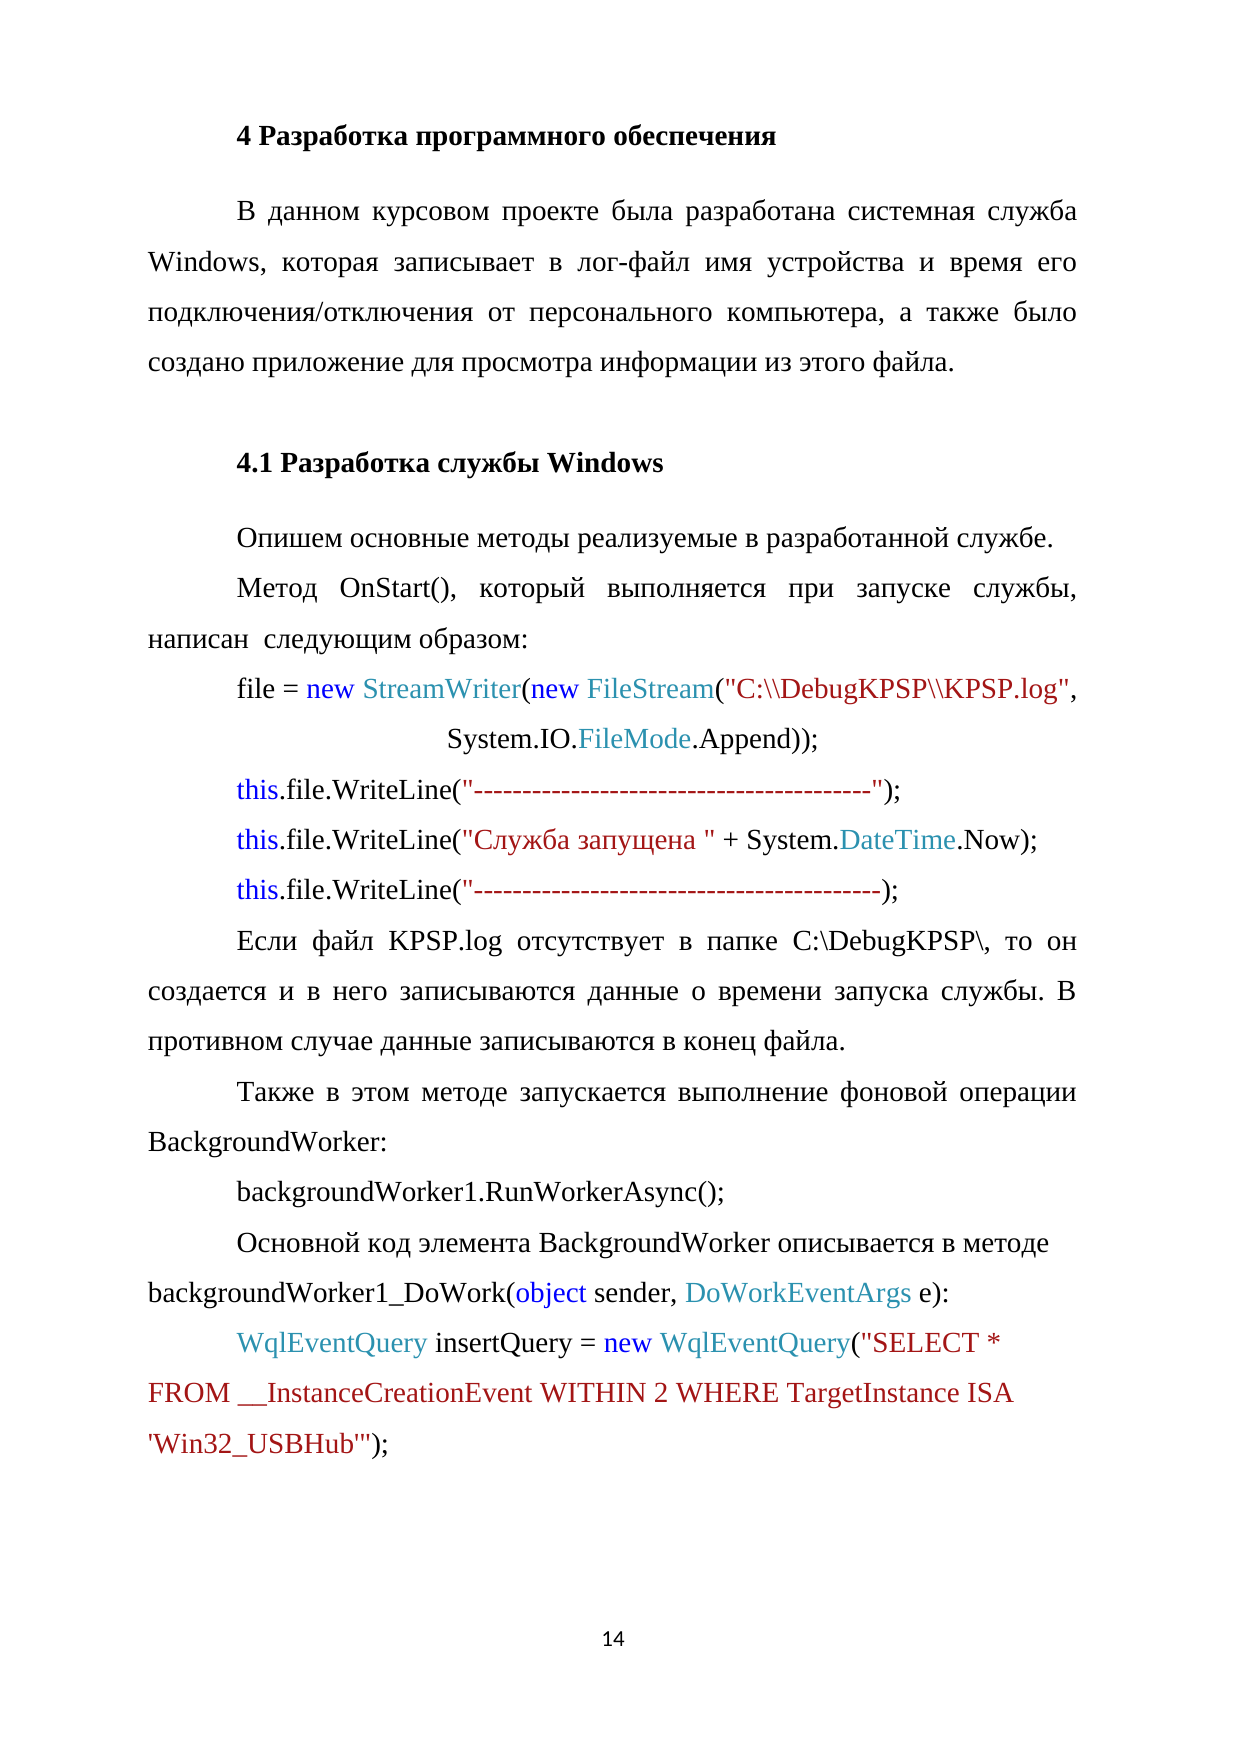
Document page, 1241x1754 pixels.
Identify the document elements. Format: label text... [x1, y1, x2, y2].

text Если файл KPSP.log отсутствует в папке C:\DebugKPSP\, то он создается и в него записываются данные о времени запуска службы. В противном случае данные записываются в конец файла. [148, 923, 1078, 1057]
subtitle 4 Разработка программного обеспечения [148, 118, 1078, 152]
text this.file.WriteLine("-----------------------------------------"); this.file.WriteLine("Служба запущена " + System.DateTime.Now); [236, 772, 1078, 856]
text System.IO.FileMode.Append)); [148, 722, 1078, 755]
text Также в этом методе запускается выполнение фоновой операции BackgroundWorker: [148, 1074, 1078, 1158]
text WqlEventQuery insertQuery = new WqlEventQuery("SELECT * FROM __InstanceCreationEvent WITHIN 2 WHERE TargetInstance ISA 'Win32_USBHub'"); [148, 1325, 1078, 1459]
text file = new StreamWriter(new FileStream("C:\\DebugKPSP\\KPSP.log", [236, 671, 1078, 705]
text this.file.WriteLine("------------------------------------------); [148, 872, 1078, 906]
text В данном курсовом проекте была разработана системная служба Windows, которая записывает в лог-файл имя устройства и время его подключения/отключения от персонального компьютера, а также было создано приложение для просмотра информации из этого файла. [148, 193, 1078, 378]
text backgroundWorker1_DoWork(object sender, DoWorkEventArgs e): [148, 1275, 1078, 1308]
text Опишем основные методы реализуемые в разработанной службе. [148, 520, 1078, 554]
text backgroundWorker1.RunWorkerAsync(); [236, 1174, 1078, 1208]
subtitle 4.1 Разработка службы Windows [148, 445, 1078, 478]
text Основной код элемента BackgroundWorker описывается в методе [236, 1225, 1078, 1258]
text Метод OnStart(), который выполняется при запуске службы, написан следующим образом: [148, 571, 1078, 654]
